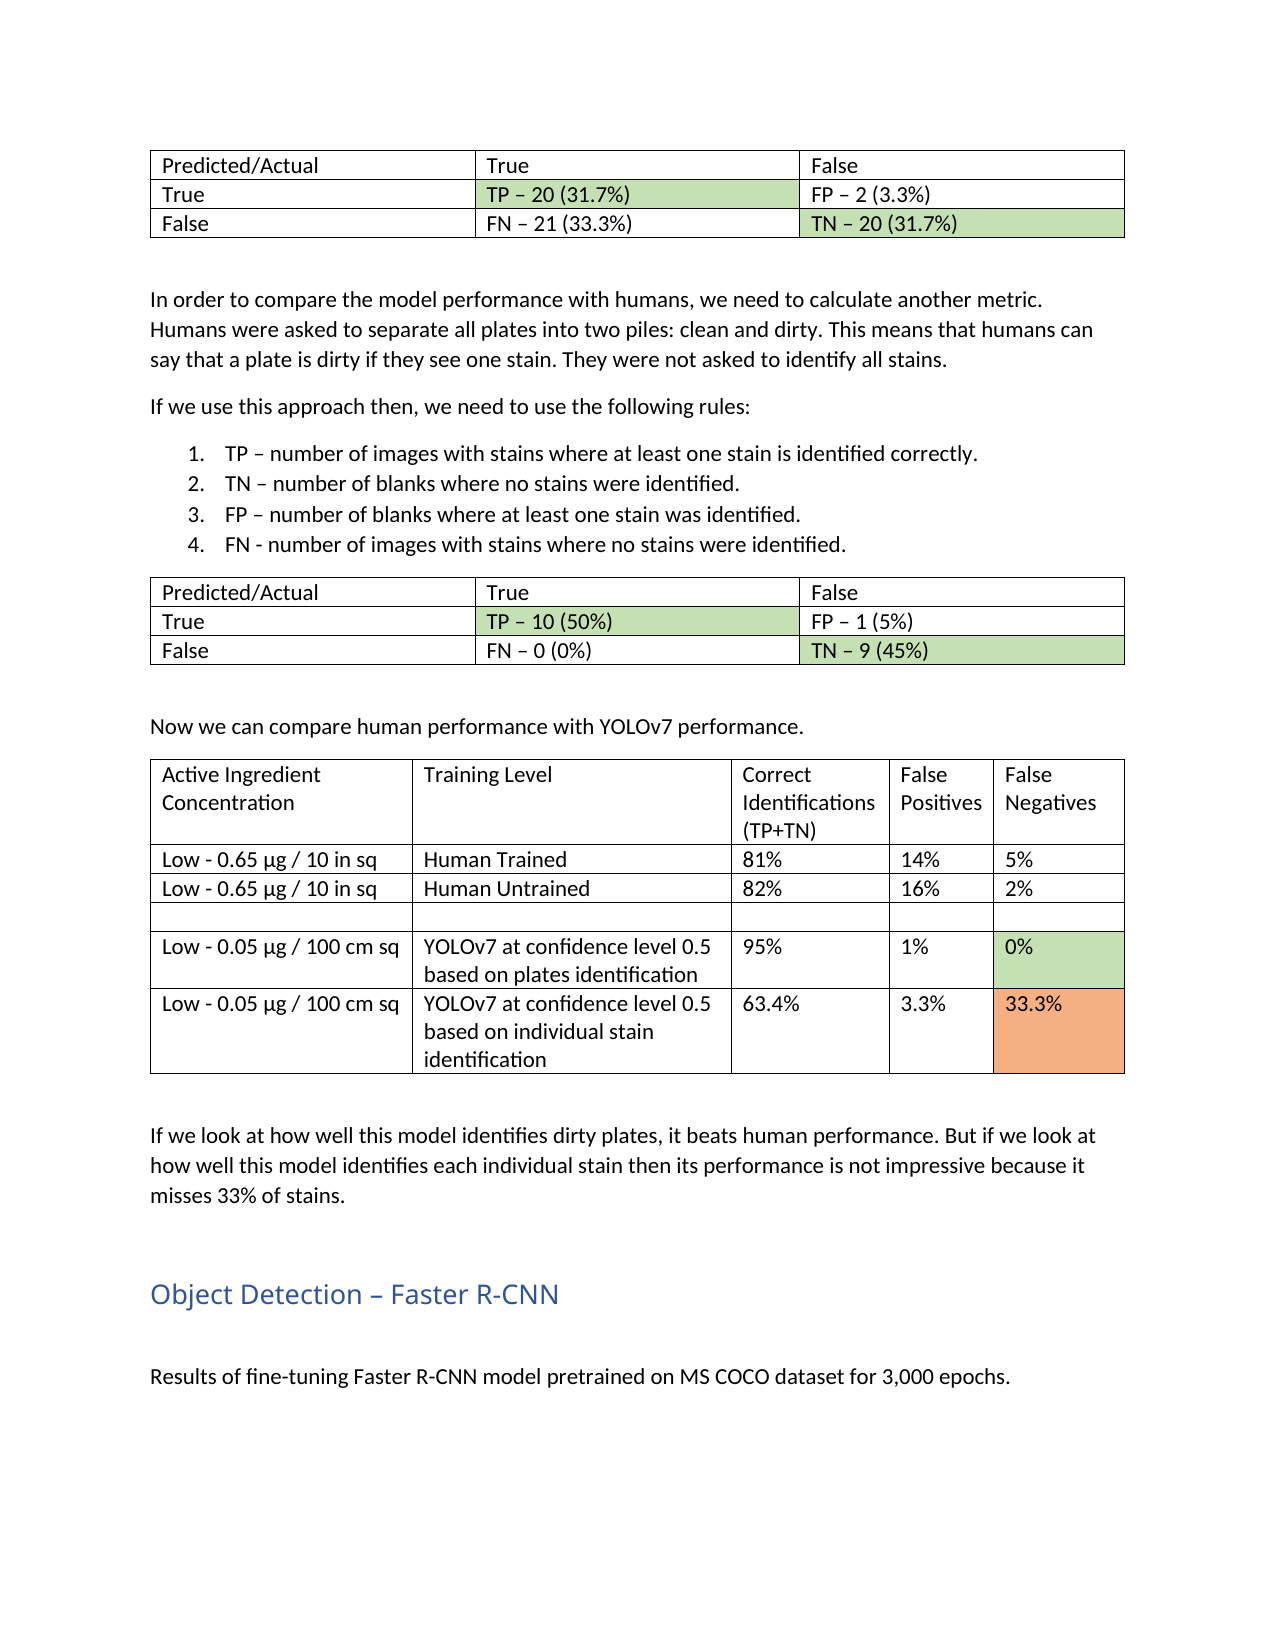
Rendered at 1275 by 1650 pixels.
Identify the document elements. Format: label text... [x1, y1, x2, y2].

table_cell Low - 0.05 µg / 100 cm sq [151, 932, 412, 988]
table_cell TN – 9 (45%) [800, 636, 1124, 664]
table_header Correct Identifications (TP+TN) [732, 760, 889, 844]
text In order to compare the model performance with humans, we need to calculate another metric. Humans were asked to separate all plates into two piles: clean and dirty. This means that humans can say that a plate is dirty if they see one stain. They were not asked to identify all stains. [150, 285, 1125, 373]
table_cell 14% [890, 845, 993, 873]
table_cell 1% [890, 932, 993, 988]
table_cell 0% [994, 932, 1124, 988]
table_cell YOLOv7 at confidence level 0.5 based on individual stain identification [413, 989, 731, 1073]
table_cell Low - 0.65 µg / 10 in sq [151, 845, 412, 873]
table_cell 2% [994, 874, 1124, 902]
text If we use this approach then, we need to use the following rules: [150, 392, 1125, 420]
table_cell FN – 21 (33.3%) [476, 209, 799, 237]
table_cell Low - 0.05 µg / 100 cm sq [151, 989, 412, 1073]
table_header False Positives [890, 760, 993, 844]
table_cell 95% [732, 932, 889, 988]
table_cell [890, 903, 993, 931]
table_header True [476, 151, 799, 179]
list FP – number of blanks where at least one stain was identified. [187, 500, 1125, 528]
table_cell TP – 20 (31.7%) [476, 180, 799, 208]
table_header False Negatives [994, 760, 1124, 844]
table_cell Human Trained [413, 845, 731, 873]
table_header Predicted/Actual [151, 578, 475, 606]
table_cell [994, 903, 1124, 931]
table_cell [732, 903, 889, 931]
table_cell FN – 0 (0%) [476, 636, 799, 664]
table_cell TN – 20 (31.7%) [800, 209, 1124, 237]
text Results of fine-tuning Faster R-CNN model pretrained on MS COCO dataset for 3,000 epochs. [150, 1362, 1125, 1390]
table_header Predicted/Actual [151, 151, 475, 179]
table_cell 33.3% [994, 989, 1124, 1073]
table_cell 81% [732, 845, 889, 873]
table_cell False [151, 636, 475, 664]
table_cell True [151, 607, 475, 635]
table_cell TP – 10 (50%) [476, 607, 799, 635]
table_cell False [151, 209, 475, 237]
text If we look at how well this model identifies dirty plates, it beats human performance. But if we look at how well this model identifies each individual stain then its performance is not impressive because it misses 33% of stains. [150, 1121, 1125, 1209]
table_header Active Ingredient Concentration [151, 760, 412, 844]
list TP – number of images with stains where at least one stain is identified correctly. [187, 439, 1125, 467]
table_header False [800, 578, 1124, 606]
table_cell Human Untrained [413, 874, 731, 902]
table_cell [413, 903, 731, 931]
list TN – number of blanks where no stains were identified. [187, 469, 1125, 497]
text Now we can compare human performance with YOLOv7 performance. [150, 712, 1125, 740]
list FN - number of images with stains where no stains were identified. [187, 530, 1125, 558]
table_cell [151, 903, 412, 931]
table_cell 5% [994, 845, 1124, 873]
table_cell FP – 1 (5%) [800, 607, 1124, 635]
table_cell 63.4% [732, 989, 889, 1073]
table_cell True [151, 180, 475, 208]
table_cell Low - 0.65 µg / 10 in sq [151, 874, 412, 902]
table_cell 3.3% [890, 989, 993, 1073]
table_header False [800, 151, 1124, 179]
table_cell YOLOv7 at confidence level 0.5 based on plates identification [413, 932, 731, 988]
table_header Training Level [413, 760, 731, 844]
table_header True [476, 578, 799, 606]
table_cell 16% [890, 874, 993, 902]
subtitle Object Detection – Faster R-CNN [150, 1275, 1125, 1312]
table_cell FP – 2 (3.3%) [800, 180, 1124, 208]
table_cell 82% [732, 874, 889, 902]
